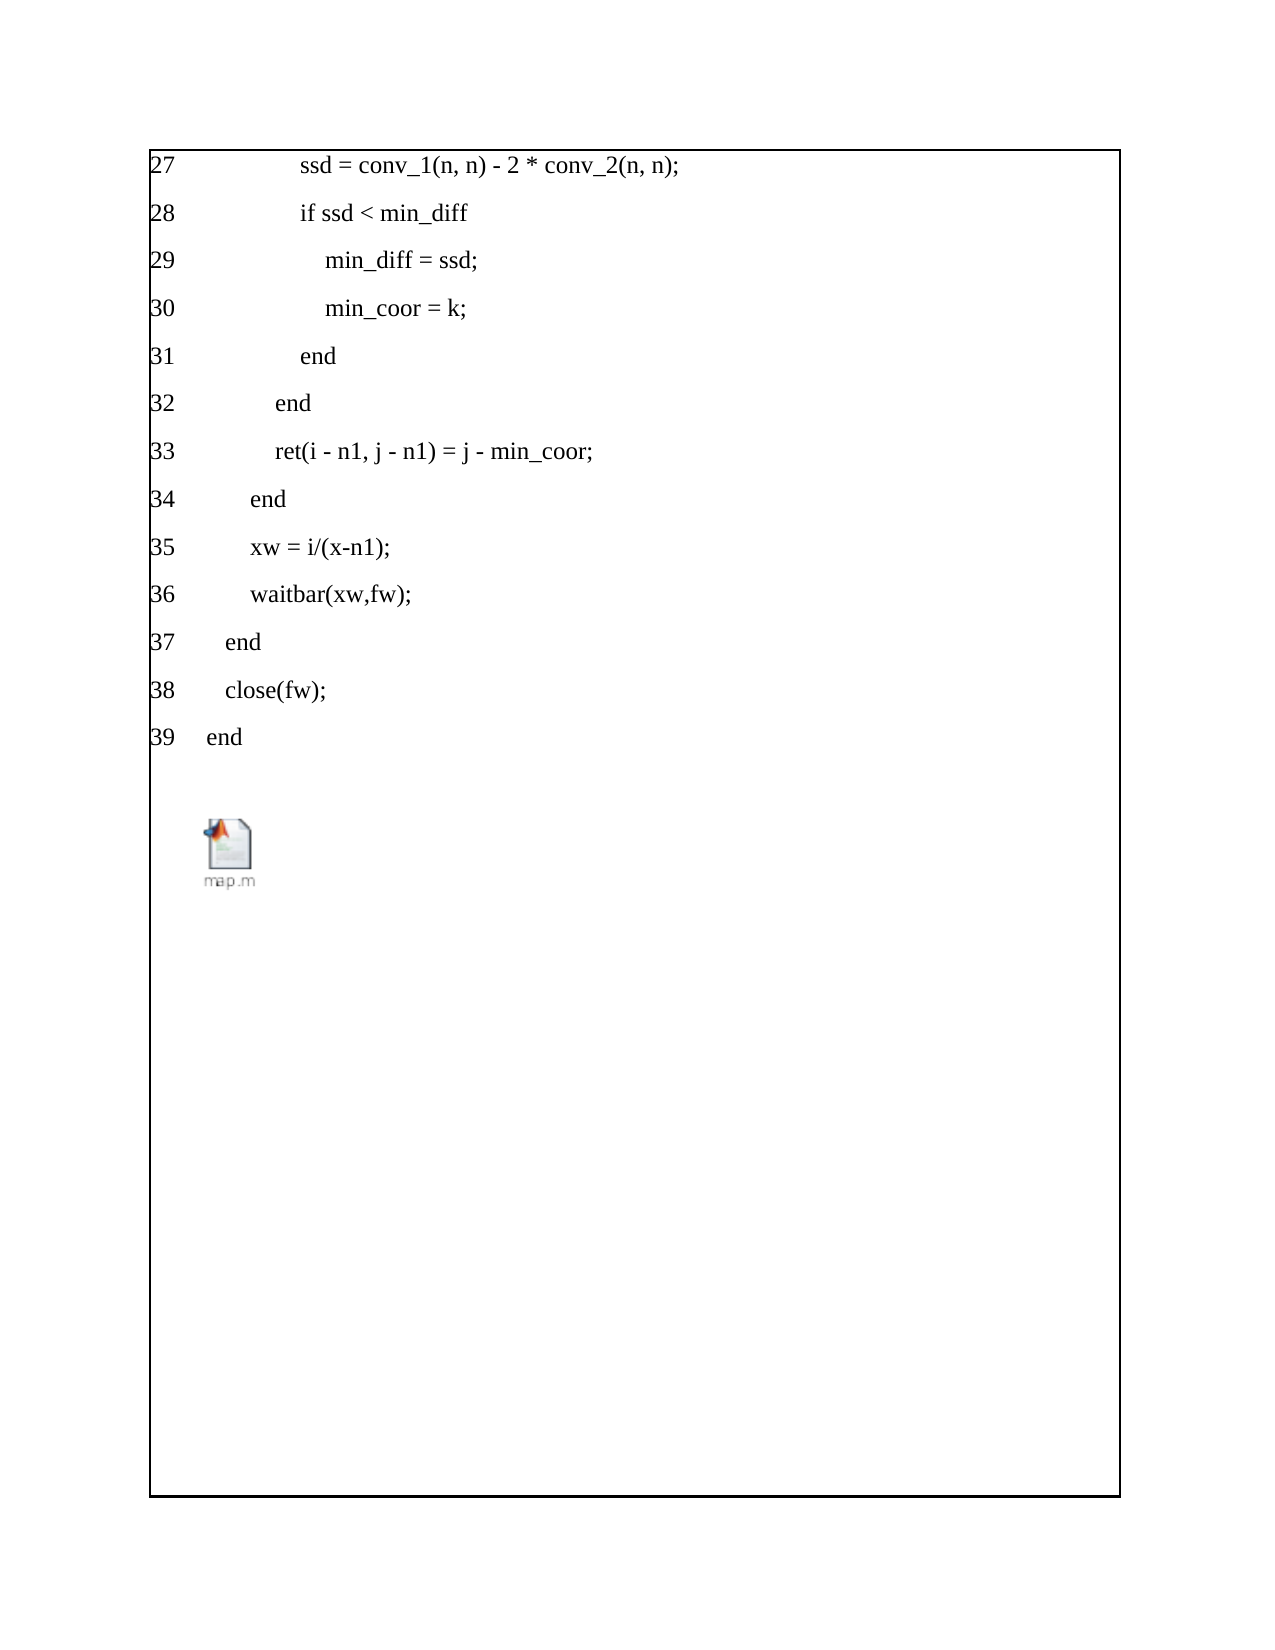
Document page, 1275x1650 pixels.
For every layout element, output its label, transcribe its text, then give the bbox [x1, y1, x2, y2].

text 27 ssd = conv_1(n, n) - 2 * conv_2(n, n); [151, 151, 1119, 179]
text 34 end [151, 484, 1119, 513]
text 35 xw = i/(x-n1); [151, 532, 1119, 560]
text 33 ret(i - n1, j - n1) = j - min_coor; [151, 436, 1119, 465]
text 36 waitbar(xw,fw); [151, 579, 1119, 608]
text 37 end [151, 627, 1119, 656]
text 38 close(fw); [151, 675, 1119, 703]
text 31 end [151, 341, 1119, 369]
text 32 end [151, 388, 1119, 417]
text 29 min_diff = ssd; [151, 245, 1119, 274]
text 28 if ssd < min_diff [151, 198, 1119, 226]
text 30 min_coor = k; [151, 293, 1119, 322]
text 39 end [151, 722, 1119, 751]
